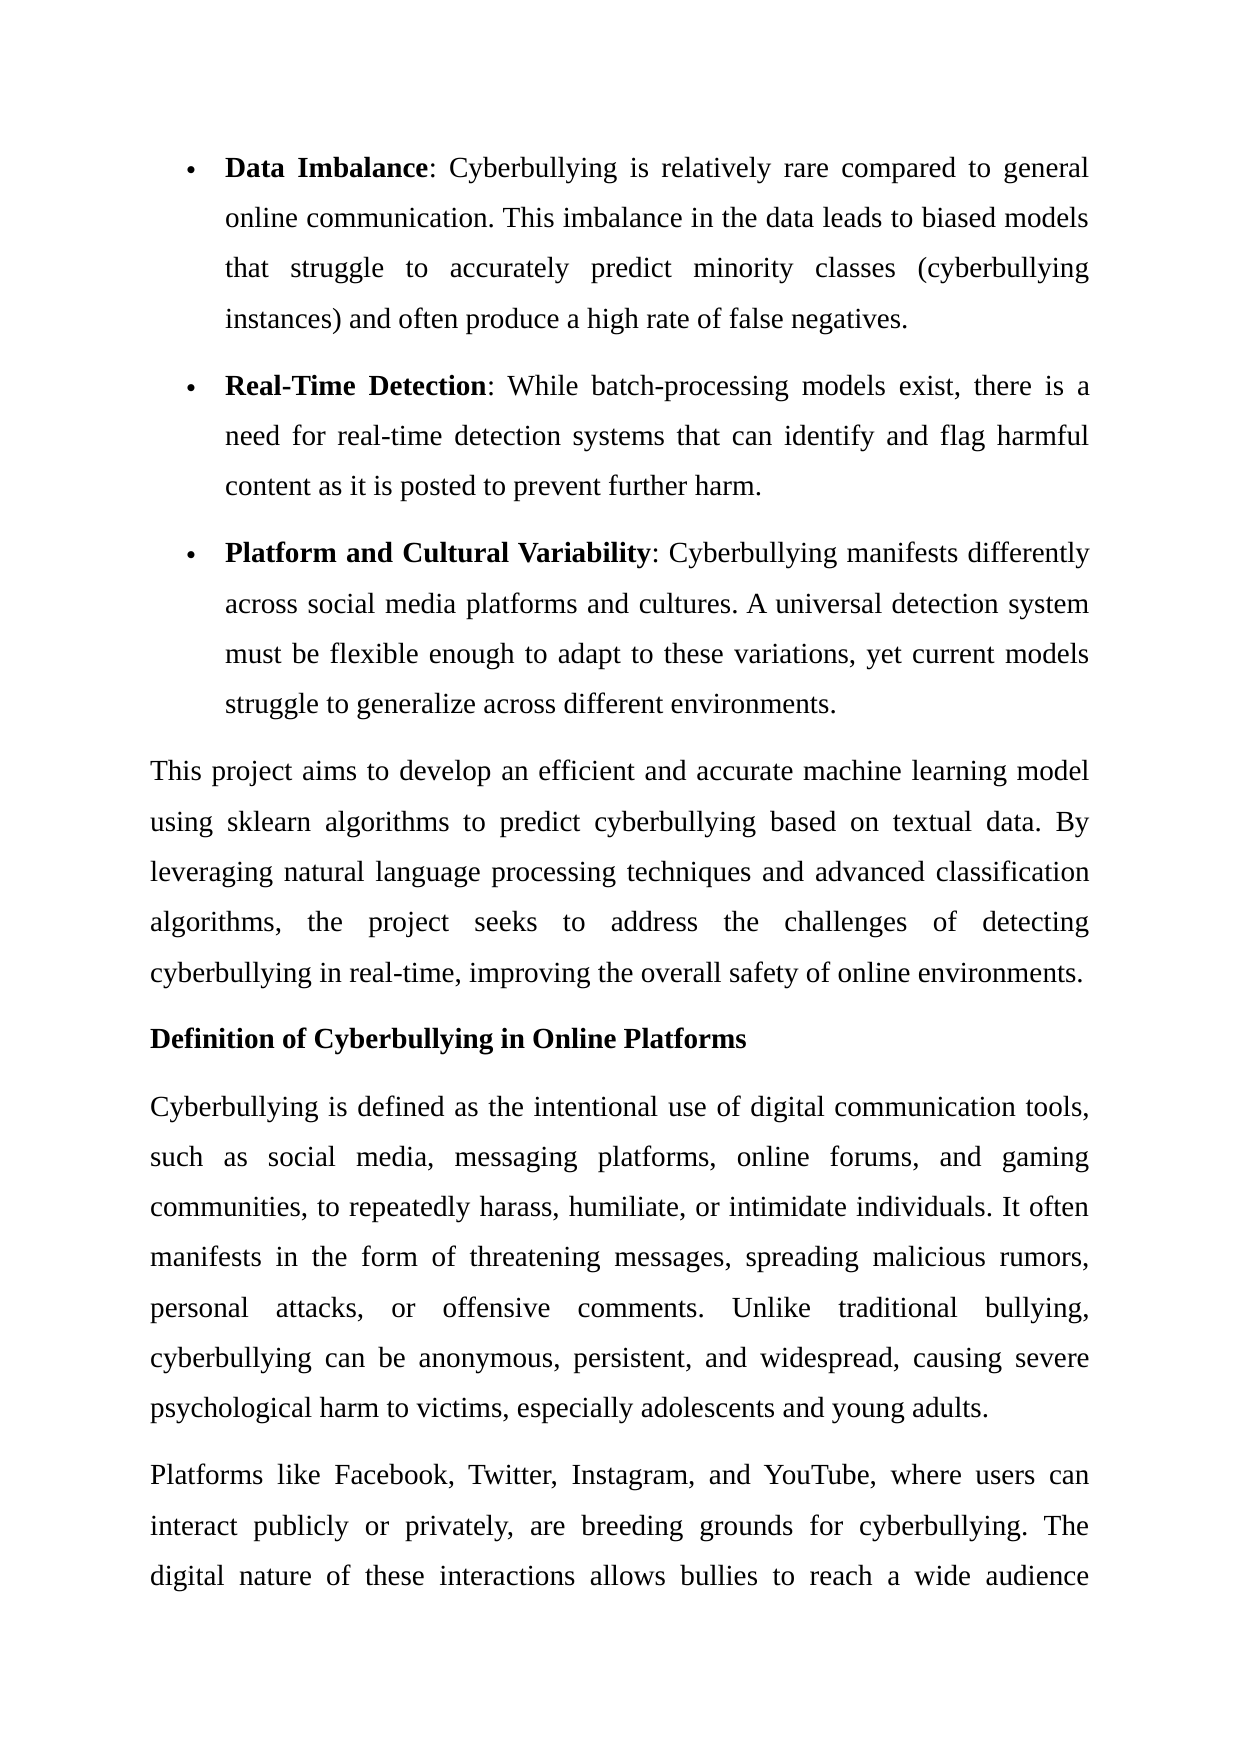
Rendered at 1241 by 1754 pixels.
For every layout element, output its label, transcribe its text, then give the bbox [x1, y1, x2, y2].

text Definition of Cyberbullying in Online Platforms [150, 1022, 1090, 1055]
list Platform and Cultural Variability: Cyberbullying manifests differently across social media platforms and cultures. A universal detection system must be flexible enough to adapt to these variations, yet current models struggle to generalize across different environments. [187, 536, 1090, 720]
text Cyberbullying is defined as the intentional use of digital communication tools, such as social media, messaging platforms, online forums, and gaming communities, to repeatedly harass, humiliate, or intimidate individuals. It often manifests in the form of threatening messages, spreading malicious rumors, personal attacks, or offensive comments. Unlike traditional bullying, cyberbullying can be anonymous, persistent, and widespread, causing severe psychological harm to victims, especially adolescents and young adults. [150, 1089, 1090, 1424]
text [150, 1457, 1090, 1592]
text This project aims to develop an efficient and accurate machine learning model using sklearn algorithms to predict cyberbullying based on textual data. By leveraging natural language processing techniques and advanced classification algorithms, the project seeks to address the challenges of detecting cyberbullying in real-time, improving the overall safety of online environments. [150, 753, 1090, 988]
list Real-Time Detection: While batch-processing models exist, there is a need for real-time detection systems that can identify and flag harmful content as it is posted to prevent further harm. [187, 368, 1090, 502]
list Data Imbalance: Cyberbullying is relatively rare compared to general online communication. This imbalance in the data leads to biased models that struggle to accurately predict minority classes (cyberbullying instances) and often produce a high rate of false negatives. [187, 150, 1090, 334]
